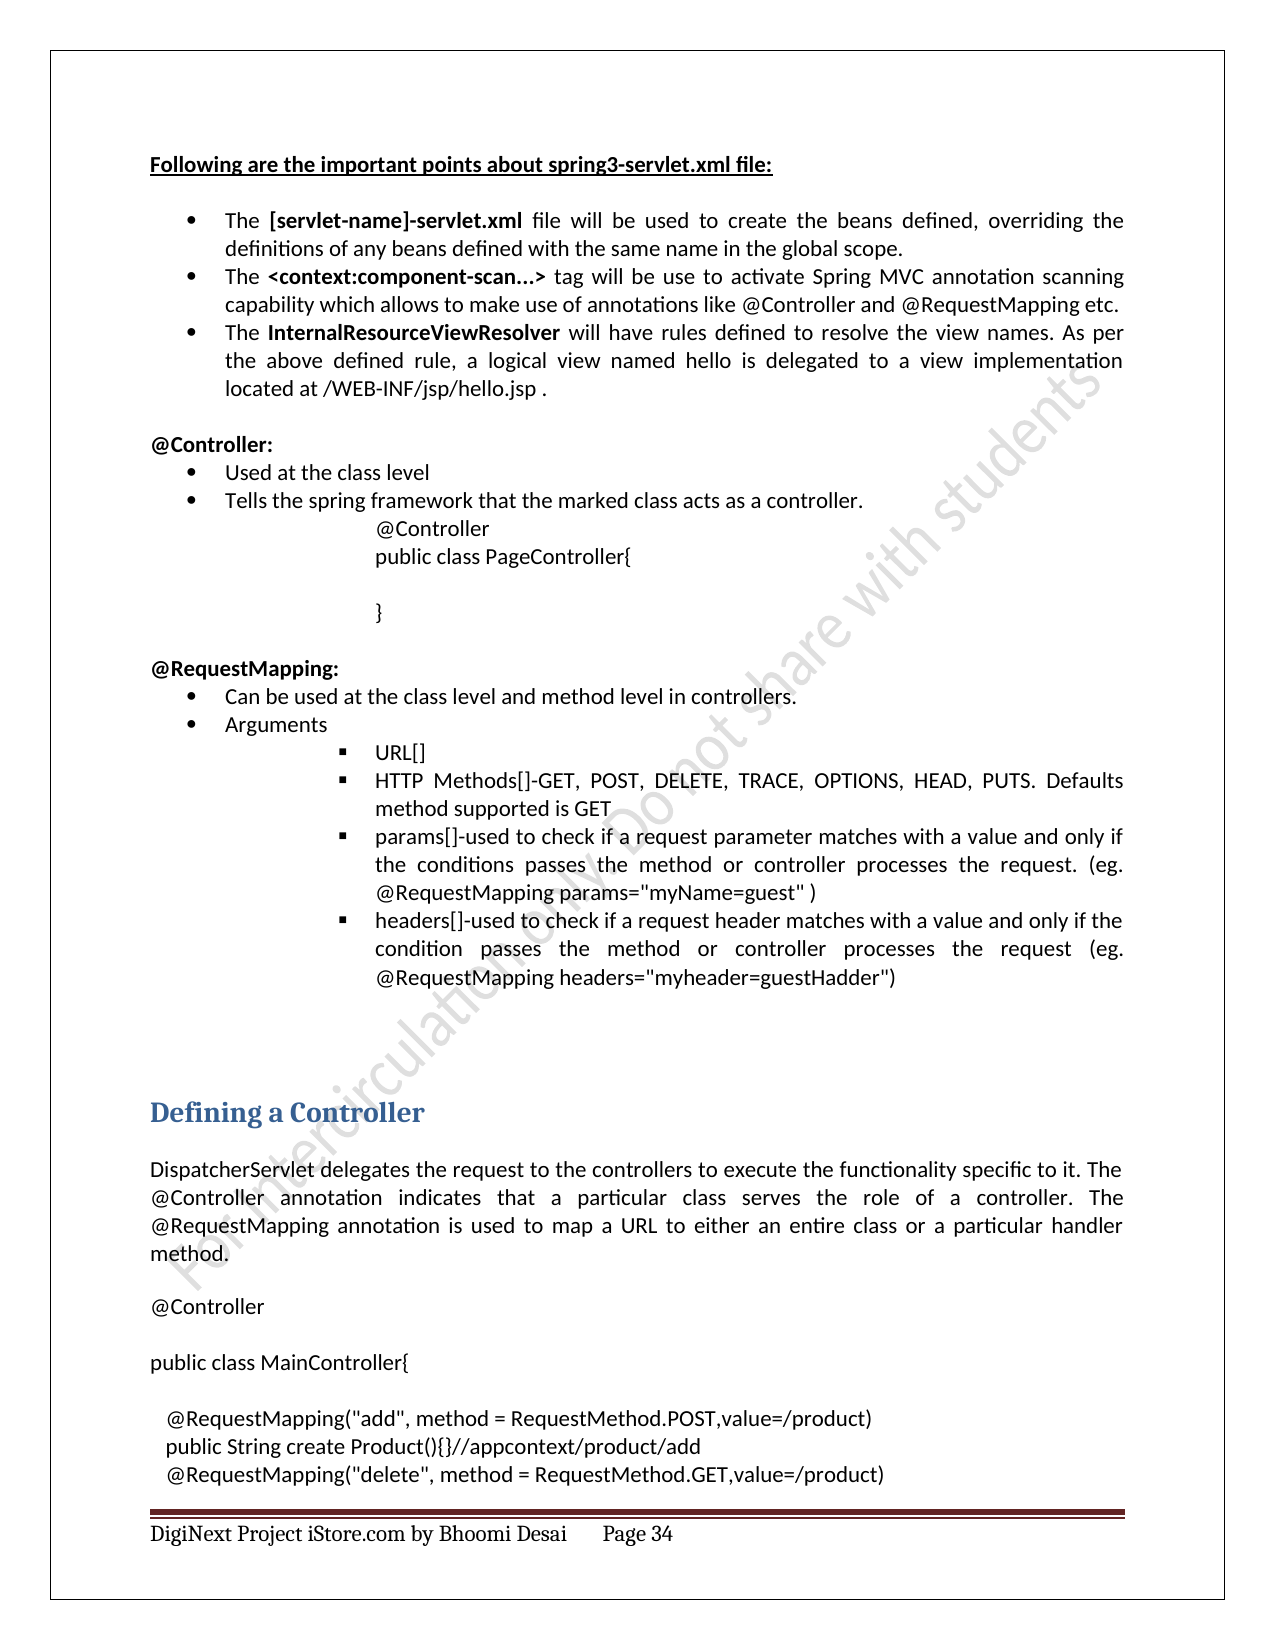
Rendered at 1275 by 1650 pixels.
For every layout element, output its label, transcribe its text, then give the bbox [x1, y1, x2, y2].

text DispatcherServlet delegates the request to the controllers to execute the functionality specific to it. The @Controller annotation indicates that a particular class serves the role of a controller. The @RequestMapping annotation is used to map a URL to either an entire class or a particular handler method. [150, 1155, 1125, 1267]
text Following are the important points about spring3-servlet.xml file: [150, 150, 1125, 178]
list URL[] [337, 738, 1125, 766]
list Can be used at the class level and method level in controllers. [187, 682, 1125, 710]
text @Controller [300, 514, 1125, 542]
text @RequestMapping("add", method = RequestMethod.POST,value=/product) [150, 1404, 1125, 1432]
list HTTP Methods[]-GET, POST, DELETE, TRACE, OPTIONS, HEAD, PUTS. Defaults method supported is GET [337, 766, 1125, 822]
text public String create Product(){}//appcontext/product/add [150, 1432, 1125, 1460]
text public class MainController{ [150, 1348, 1125, 1376]
list Tells the spring framework that the marked class acts as a controller. [187, 486, 1125, 514]
list The [servlet-name]-servlet.xml file will be used to create the beans defined, overriding the definitions of any beans defined with the same name in the global scope. [187, 206, 1125, 262]
text @RequestMapping("delete", method = RequestMethod.GET,value=/product) [150, 1460, 1125, 1488]
list Used at the class level [187, 458, 1125, 486]
text @RequestMapping: [150, 654, 1125, 682]
list params[]-used to check if a request parameter matches with a value and only if the conditions passes the method or controller processes the request. (eg. @RequestMapping params="myName=guest" ) [337, 822, 1125, 907]
text @Controller [150, 1292, 1125, 1320]
subtitle Defining a Controller [150, 1097, 1125, 1130]
list Arguments [187, 710, 1125, 738]
list The InternalResourceViewResolver will have rules defined to resolve the view names. As per the above defined rule, a logical view named hello is delegated to a view implementation located at /WEB-INF/jsp/hello.jsp . [187, 318, 1125, 402]
text @Controller: [150, 430, 1125, 458]
list headers[]-used to check if a request header matches with a value and only if the condition passes the method or controller processes the request (eg. @RequestMapping headers="myheader=guestHadder") [337, 907, 1125, 991]
list The <context:component-scan...> tag will be use to activate Spring MVC annotation scanning capability which allows to make use of annotations like @Controller and @RequestMapping etc. [187, 262, 1125, 318]
text } [300, 598, 1125, 626]
text public class PageController{ [300, 542, 1125, 570]
